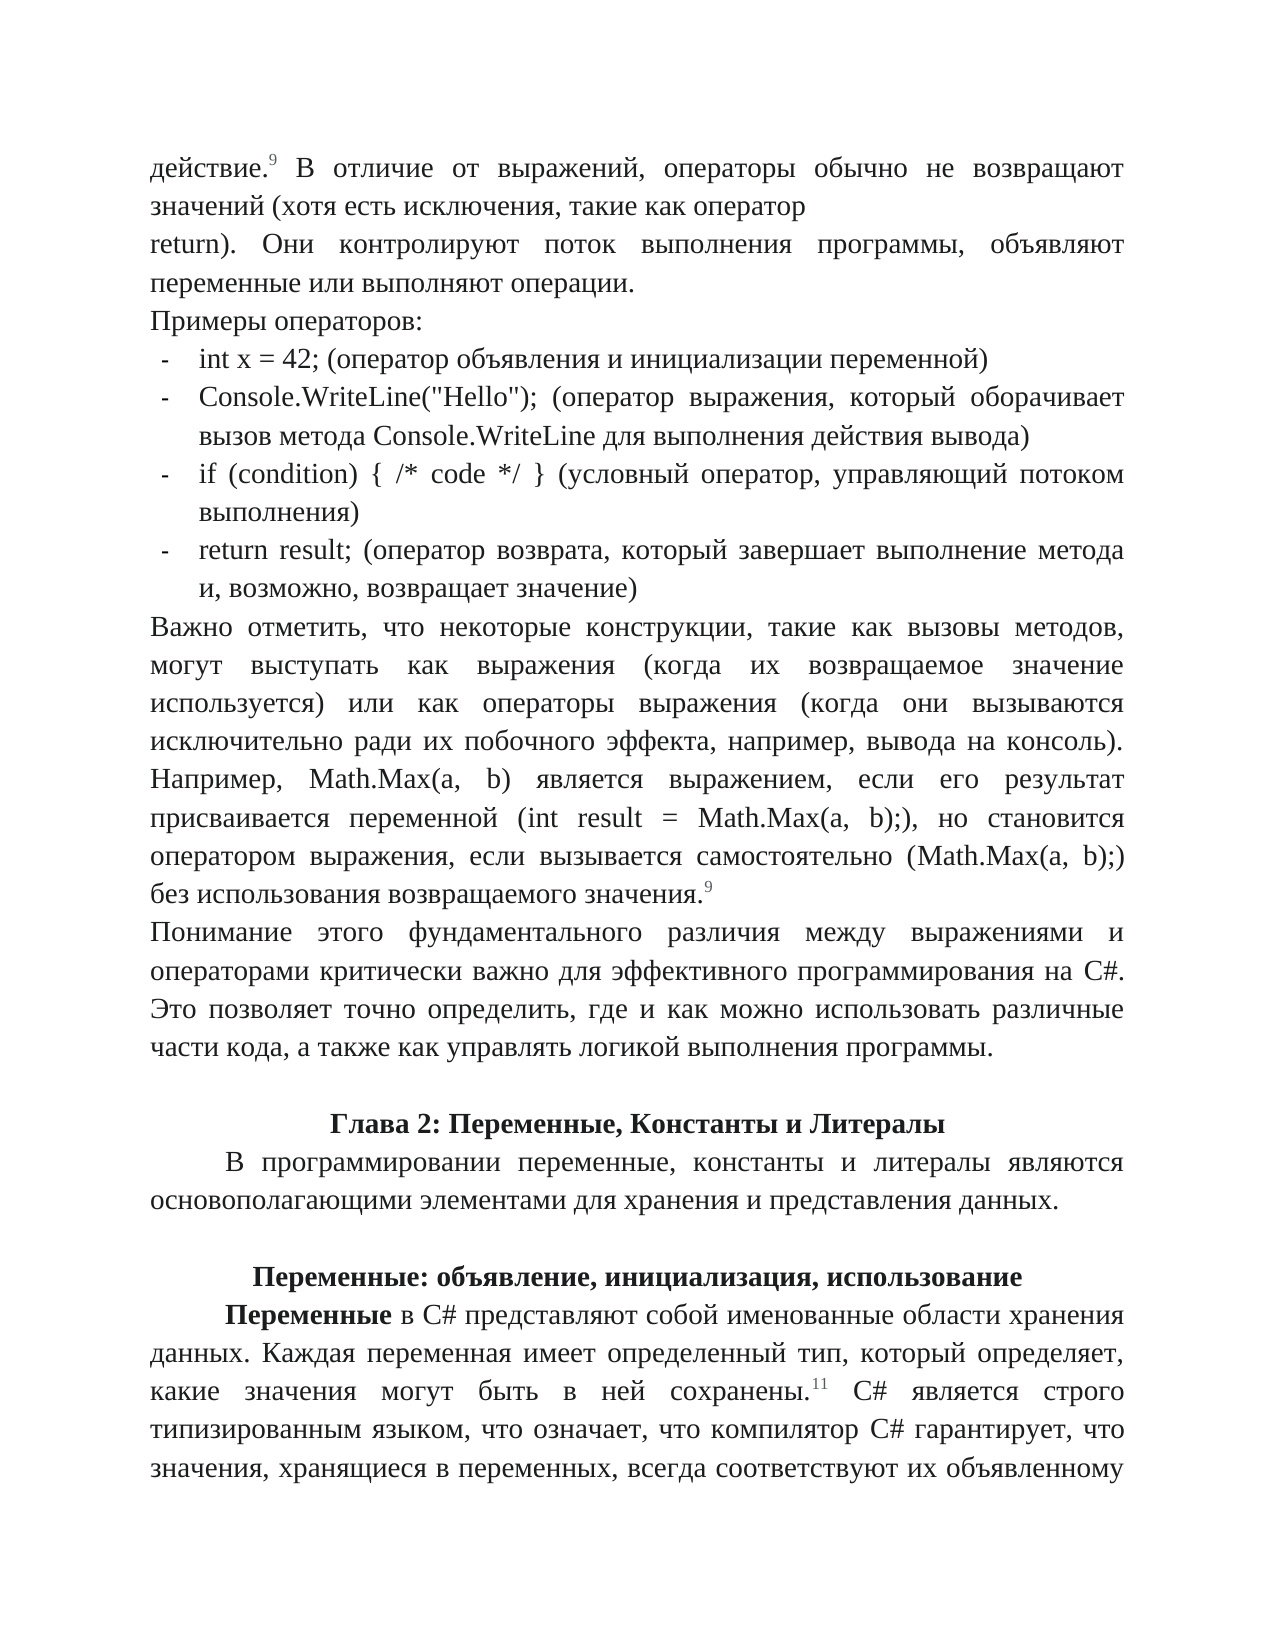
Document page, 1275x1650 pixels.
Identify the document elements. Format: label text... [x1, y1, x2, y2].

subtitle Переменные: объявление, инициализация, использование [150, 1259, 1125, 1292]
list int x = 42; (оператор объявления и инициализации переменной) [161, 341, 1125, 375]
text Важно отметить, что некоторые конструкции, такие как вызовы методов, могут выступать как выражения (когда их возвращаемое значение используется) или как операторы выражения (когда они вызываются исключительно ради их побочного эффекта, например, вывода на консоль). Например, Math.Max(a, b) является выражением, если его результат присваивается переменной (int result = Math.Max(a, b);), но становится оператором выражения, если вызывается самостоятельно (Math.Max(a, b);) без использования возвращаемого значения.9 [150, 609, 1125, 910]
text return). Они контролируют поток выполнения программы, объявляют переменные или выполняют операции. [150, 226, 1125, 298]
list Console.WriteLine("Hello"); (оператор выражения, который оборачивает вызов метода Console.WriteLine для выполнения действия вывода) [161, 379, 1125, 451]
list return result; (оператор возврата, который завершает выполнение метода и, возможно, возвращает значение) [161, 532, 1125, 604]
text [150, 150, 1125, 222]
list if (condition) { /* code */ } (условный оператор, управляющий потоком выполнения) [161, 456, 1125, 528]
text Понимание этого фундаментального различия между выражениями и операторами критически важно для эффективного программирования на C#. Это позволяет точно определить, где и как можно использовать различные части кода, а также как управлять логикой выполнения программы. [150, 914, 1125, 1063]
text Примеры операторов: [150, 303, 1125, 336]
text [150, 1297, 1125, 1483]
subtitle Глава 2: Переменные, Константы и Литералы [150, 1106, 1125, 1139]
text В программировании переменные, константы и литералы являются основополагающими элементами для хранения и представления данных. [150, 1144, 1125, 1216]
